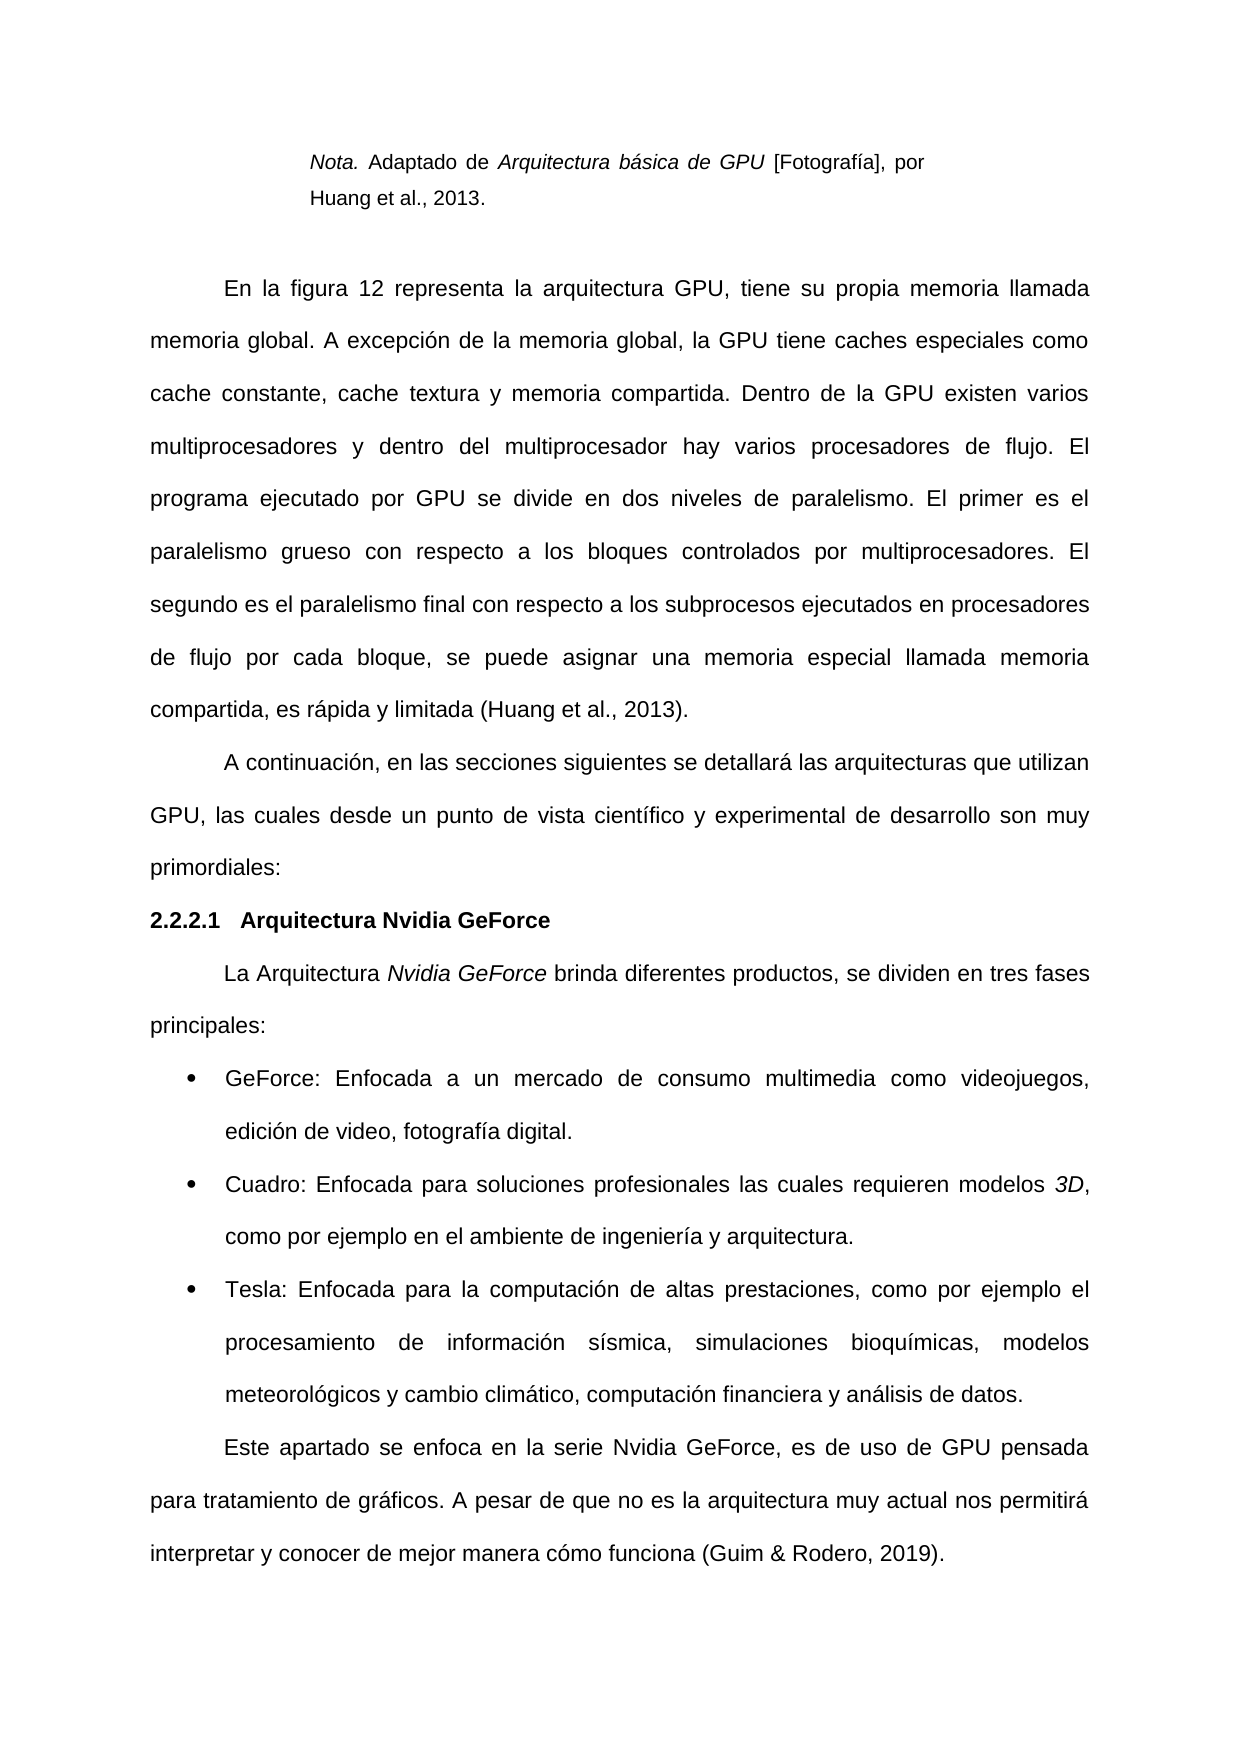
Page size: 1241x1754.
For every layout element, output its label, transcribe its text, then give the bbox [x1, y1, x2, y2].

text Nota. Adaptado de Arquitectura básica de GPU [Fotografía], por Huang et al., 2013. [309, 150, 925, 210]
text Este apartado se enfoca en la serie Nvidia GeForce, es de uso de GPU pensada para tratamiento de gráficos. A pesar de que no es la arquitectura muy actual nos permitirá interpretar y conocer de mejor manera cómo funciona (Guim & Rodero, 2019). [150, 1434, 1090, 1566]
list Tesla: Enfocada para la computación de altas prestaciones, como por ejemplo el procesamiento de información sísmica, simulaciones bioquímicas, modelos meteorológicos y cambio climático, computación financiera y análisis de datos. [187, 1276, 1090, 1408]
text La Arquitectura Nvidia GeForce brinda diferentes productos, se dividen en tres fases principales: [150, 960, 1090, 1039]
text En la figura 12 representa la arquitectura GPU, tiene su propia memoria llamada memoria global. A excepción de la memoria global, la GPU tiene caches especiales como cache constante, cache textura y memoria compartida. Dentro de la GPU existen varios multiprocesadores y dentro del multiprocesador hay varios procesadores de flujo. El programa ejecutado por GPU se divide en dos niveles de paralelismo. El primer es el paralelismo grueso con respecto a los bloques controlados por multiprocesadores. El segundo es el paralelismo final con respecto a los subprocesos ejecutados en procesadores de flujo por cada bloque, se puede asignar una memoria especial llamada memoria compartida, es rápida y limitada (Huang et al., 2013). [150, 274, 1090, 723]
list Cuadro: Enfocada para soluciones profesionales las cuales requieren modelos 3D, como por ejemplo en el ambiente de ingeniería y arquitectura. [187, 1171, 1090, 1250]
subtitle Arquitectura Nvidia GeForce [150, 907, 1090, 933]
text A continuación, en las secciones siguientes se detallará las arquitecturas que utilizan GPU, las cuales desde un punto de vista científico y experimental de desarrollo son muy primordiales: [150, 749, 1090, 881]
list GeForce: Enfocada a un mercado de consumo multimedia como videojuegos, edición de video, fotografía digital. [187, 1065, 1090, 1144]
